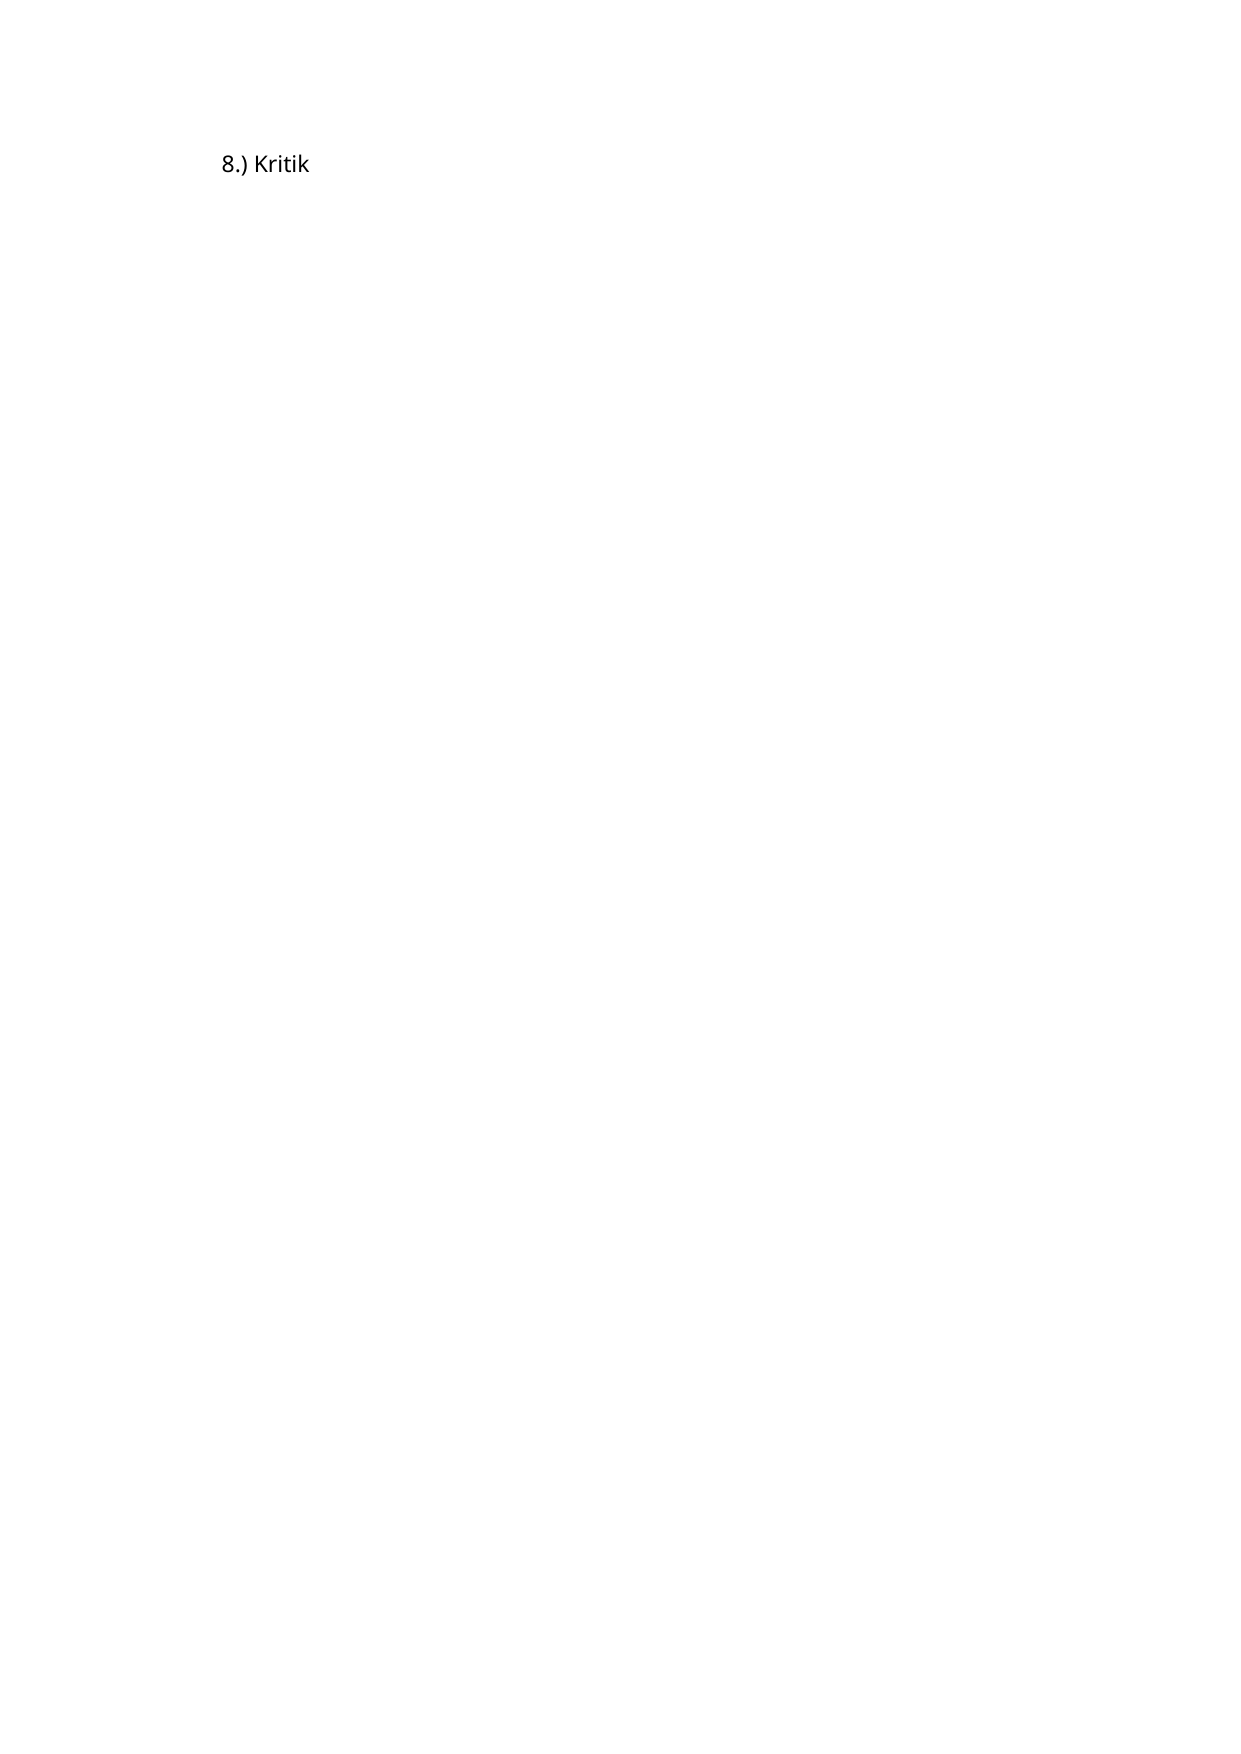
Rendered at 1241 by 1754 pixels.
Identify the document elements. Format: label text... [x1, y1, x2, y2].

subtitle 8.) Kritik [148, 148, 1093, 179]
